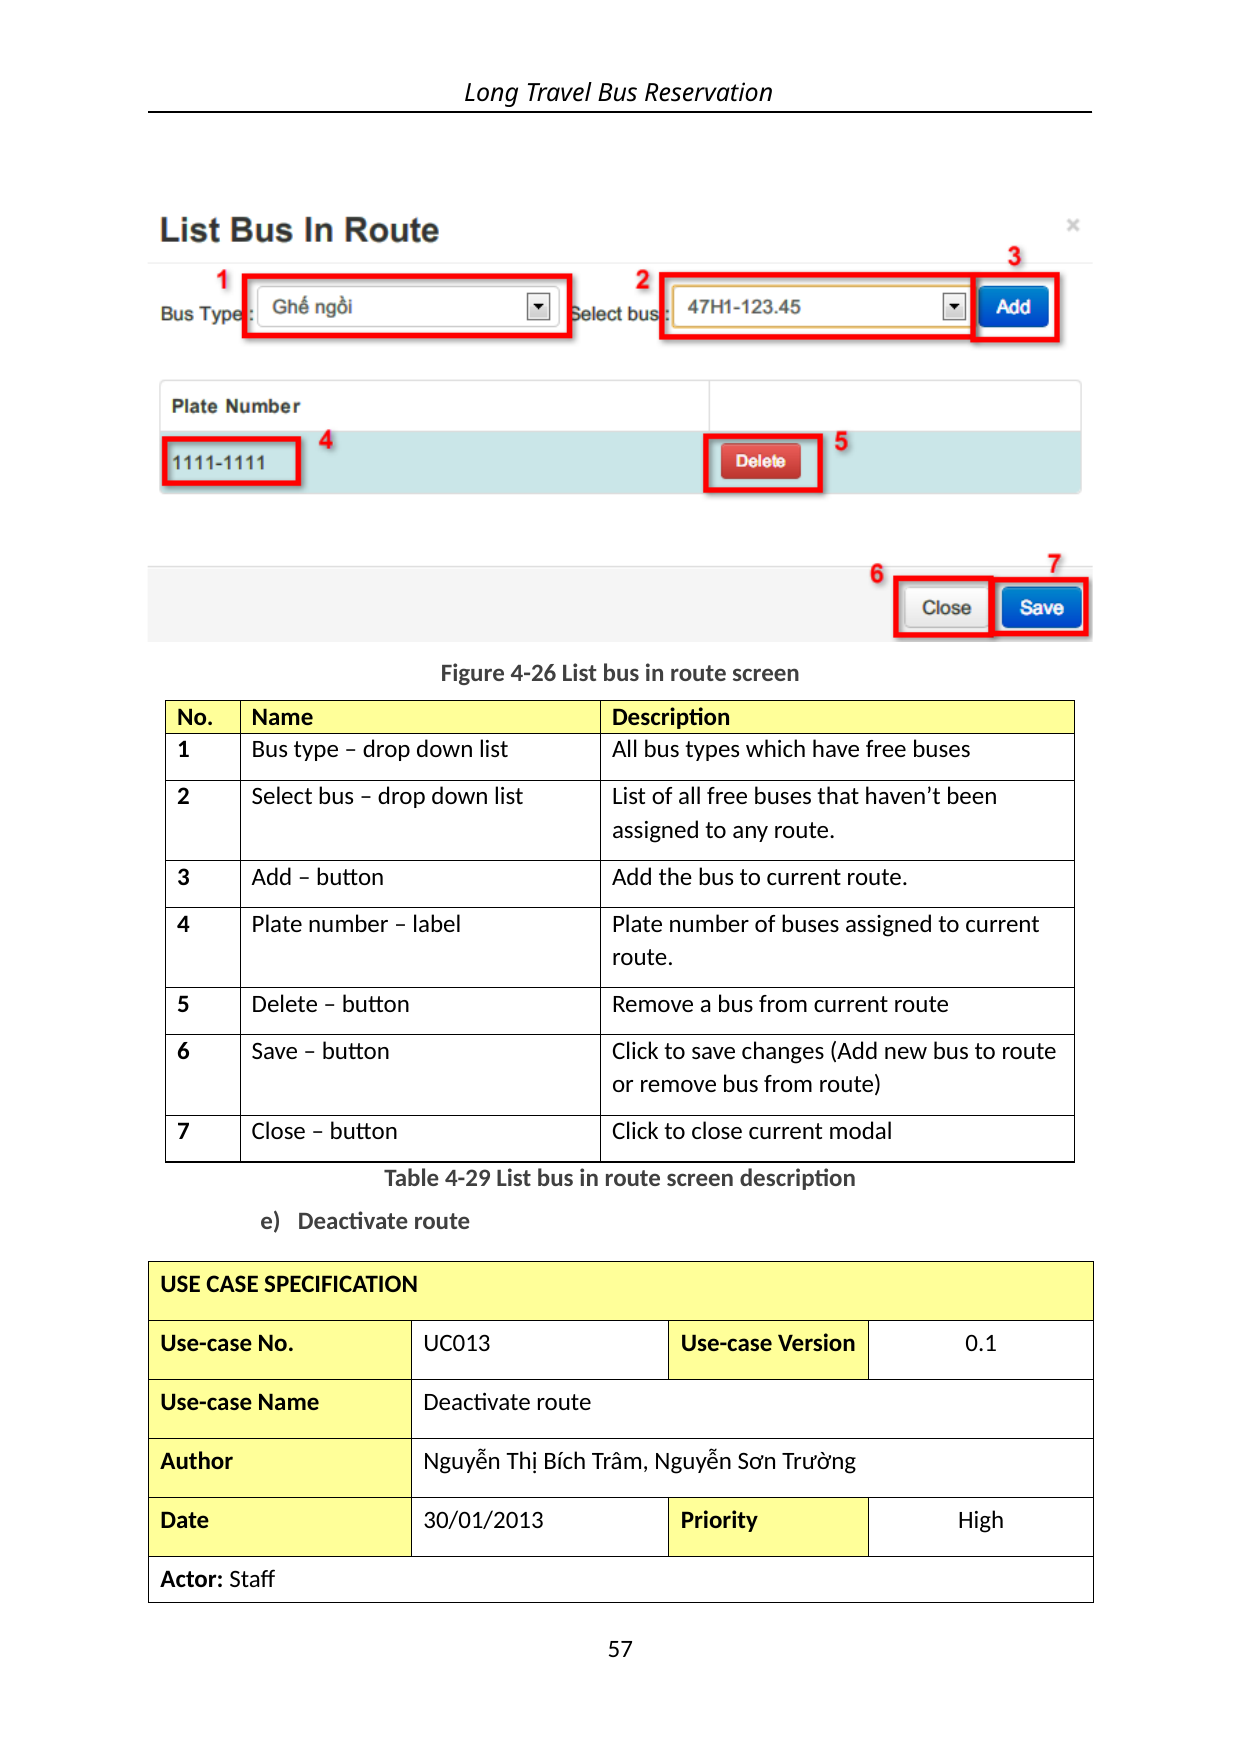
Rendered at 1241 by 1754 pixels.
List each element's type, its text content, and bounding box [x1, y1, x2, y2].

table_cell 7 [166, 1116, 240, 1161]
table_header USE CASE SPECIFICATION [149, 1262, 1093, 1320]
table_cell 3 [166, 861, 240, 907]
table_cell Nguyễn Thị Bích Trâm, Nguyễn Sơn Trường [412, 1439, 1093, 1497]
table_cell Use-case No. [149, 1321, 411, 1379]
table_cell 1 [166, 734, 240, 779]
table_cell Bus type – drop down list [241, 734, 600, 779]
table_cell Deactivate route [412, 1380, 1093, 1438]
table_cell 4 [166, 908, 240, 987]
table_cell Click to close current modal [601, 1116, 1074, 1161]
table_cell Plate number of buses assigned to current route. [601, 908, 1074, 987]
table_cell Use-case Name [149, 1380, 411, 1438]
table_cell Remove a bus from current route [601, 988, 1074, 1034]
table_cell All bus types which have free buses [601, 734, 1074, 779]
table_cell Plate number – label [241, 908, 600, 987]
table_cell 6 [166, 1035, 240, 1114]
table_header Name [241, 701, 600, 733]
list Deactivate route [260, 1205, 1092, 1236]
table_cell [149, 1557, 1093, 1602]
table_cell 2 [166, 781, 240, 860]
table_cell Date [149, 1498, 411, 1556]
table_cell High [869, 1498, 1093, 1556]
table_header Description [601, 701, 1074, 733]
table_cell Select bus – drop down list [241, 781, 600, 860]
table_cell Author [149, 1439, 411, 1497]
table_cell Add the bus to current route. [601, 861, 1074, 907]
table_cell Click to save changes (Add new bus to route or remove bus from route) [601, 1035, 1074, 1114]
table_cell UC013 [412, 1321, 668, 1379]
picture [147, 206, 1093, 642]
table_cell Add – button [241, 861, 600, 907]
table_cell Use-case Version [669, 1321, 868, 1379]
table_cell Priority [669, 1498, 868, 1556]
table_header No. [166, 701, 240, 733]
text Table 4-29 List bus in route screen description [148, 1162, 1092, 1193]
table_cell Delete – button [241, 988, 600, 1034]
table_cell List of all free buses that haven’t been assigned to any route. [601, 781, 1074, 860]
table_cell Save – button [241, 1035, 600, 1114]
table_cell 0.1 [869, 1321, 1093, 1379]
table_cell 5 [166, 988, 240, 1034]
table_cell 30/01/2013 [412, 1498, 668, 1556]
table_cell Close – button [241, 1116, 600, 1161]
